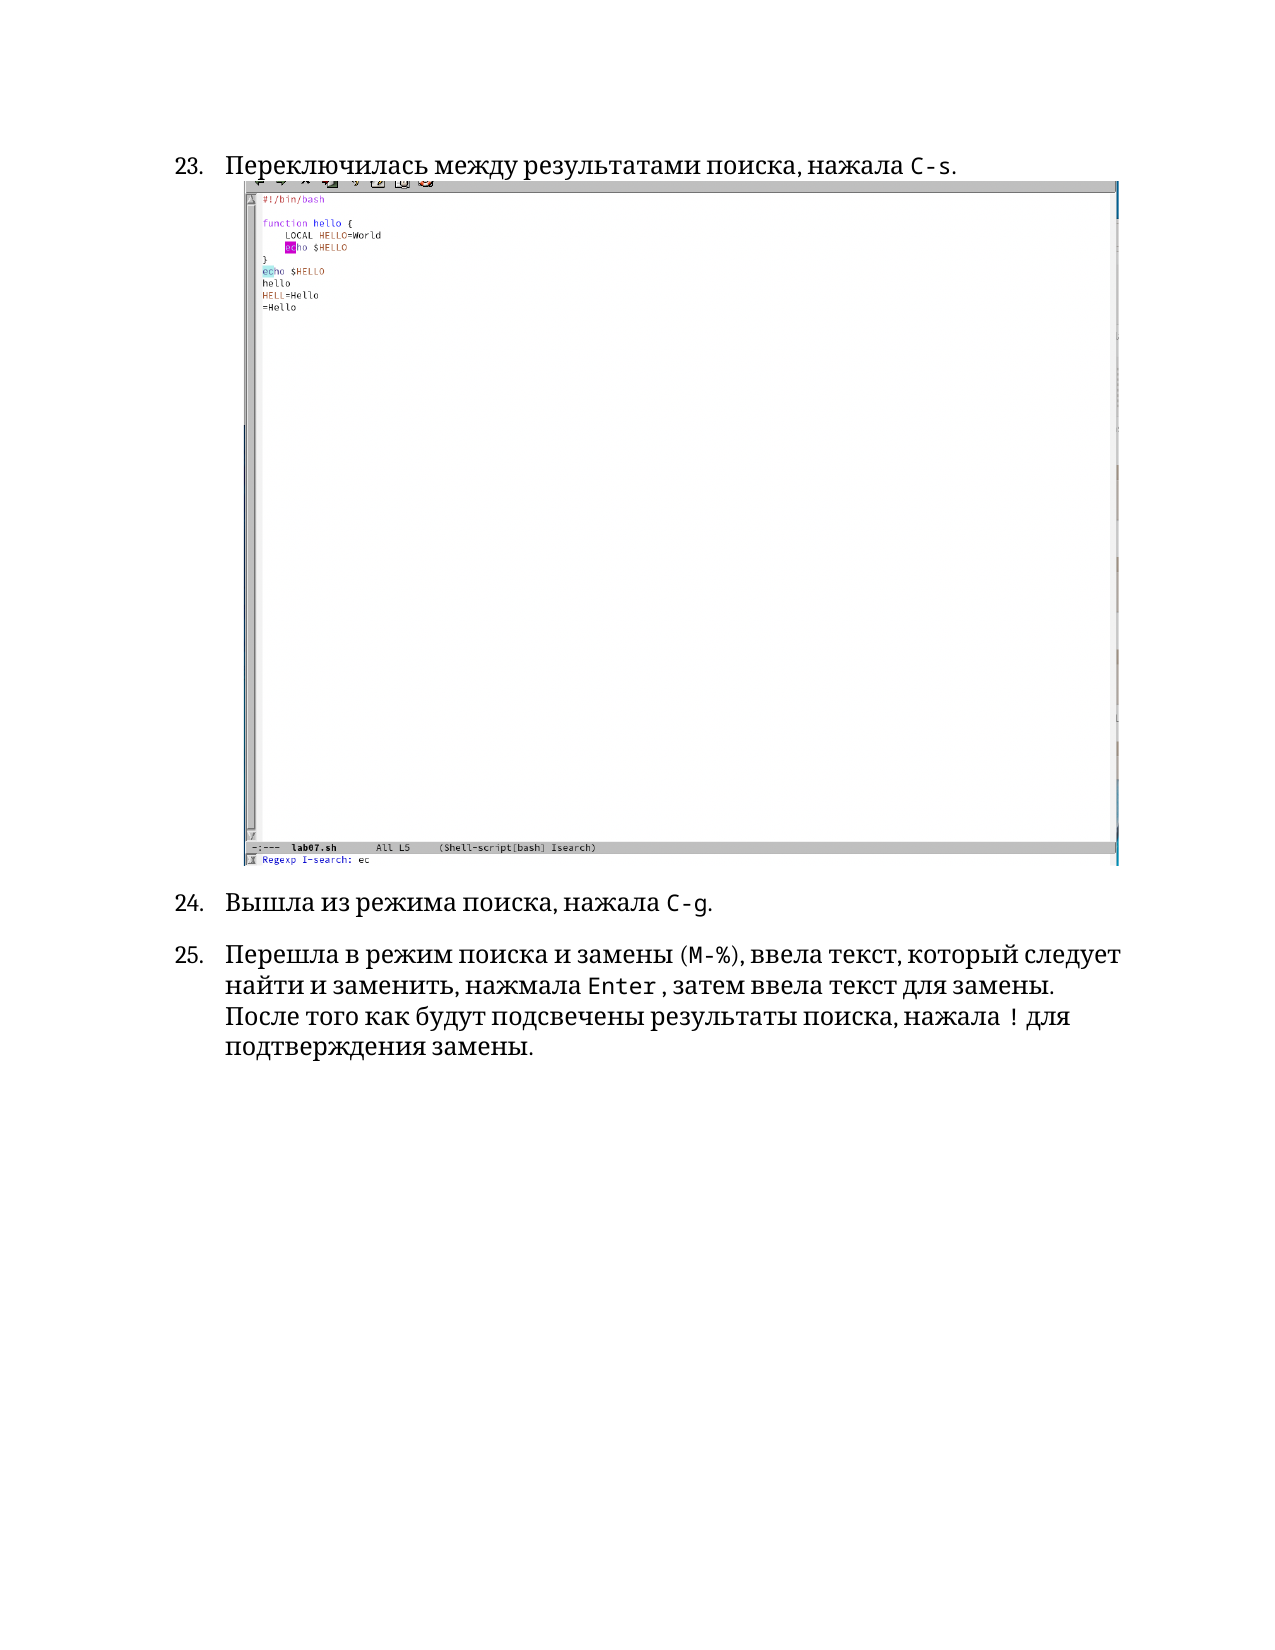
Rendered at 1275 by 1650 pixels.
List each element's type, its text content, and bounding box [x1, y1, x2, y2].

list Вышла из режима поиска, нажала C-g. [175, 887, 1125, 918]
picture [243, 181, 1119, 866]
list Перешла в режим поиска и замены (M-%), ввела текст, который следует найти и заменить, нажмала Enter , затем ввела текст для замены. После того как будут подсвечены результаты поиска, нажала ! для подтверждения замены. [175, 939, 1125, 1061]
